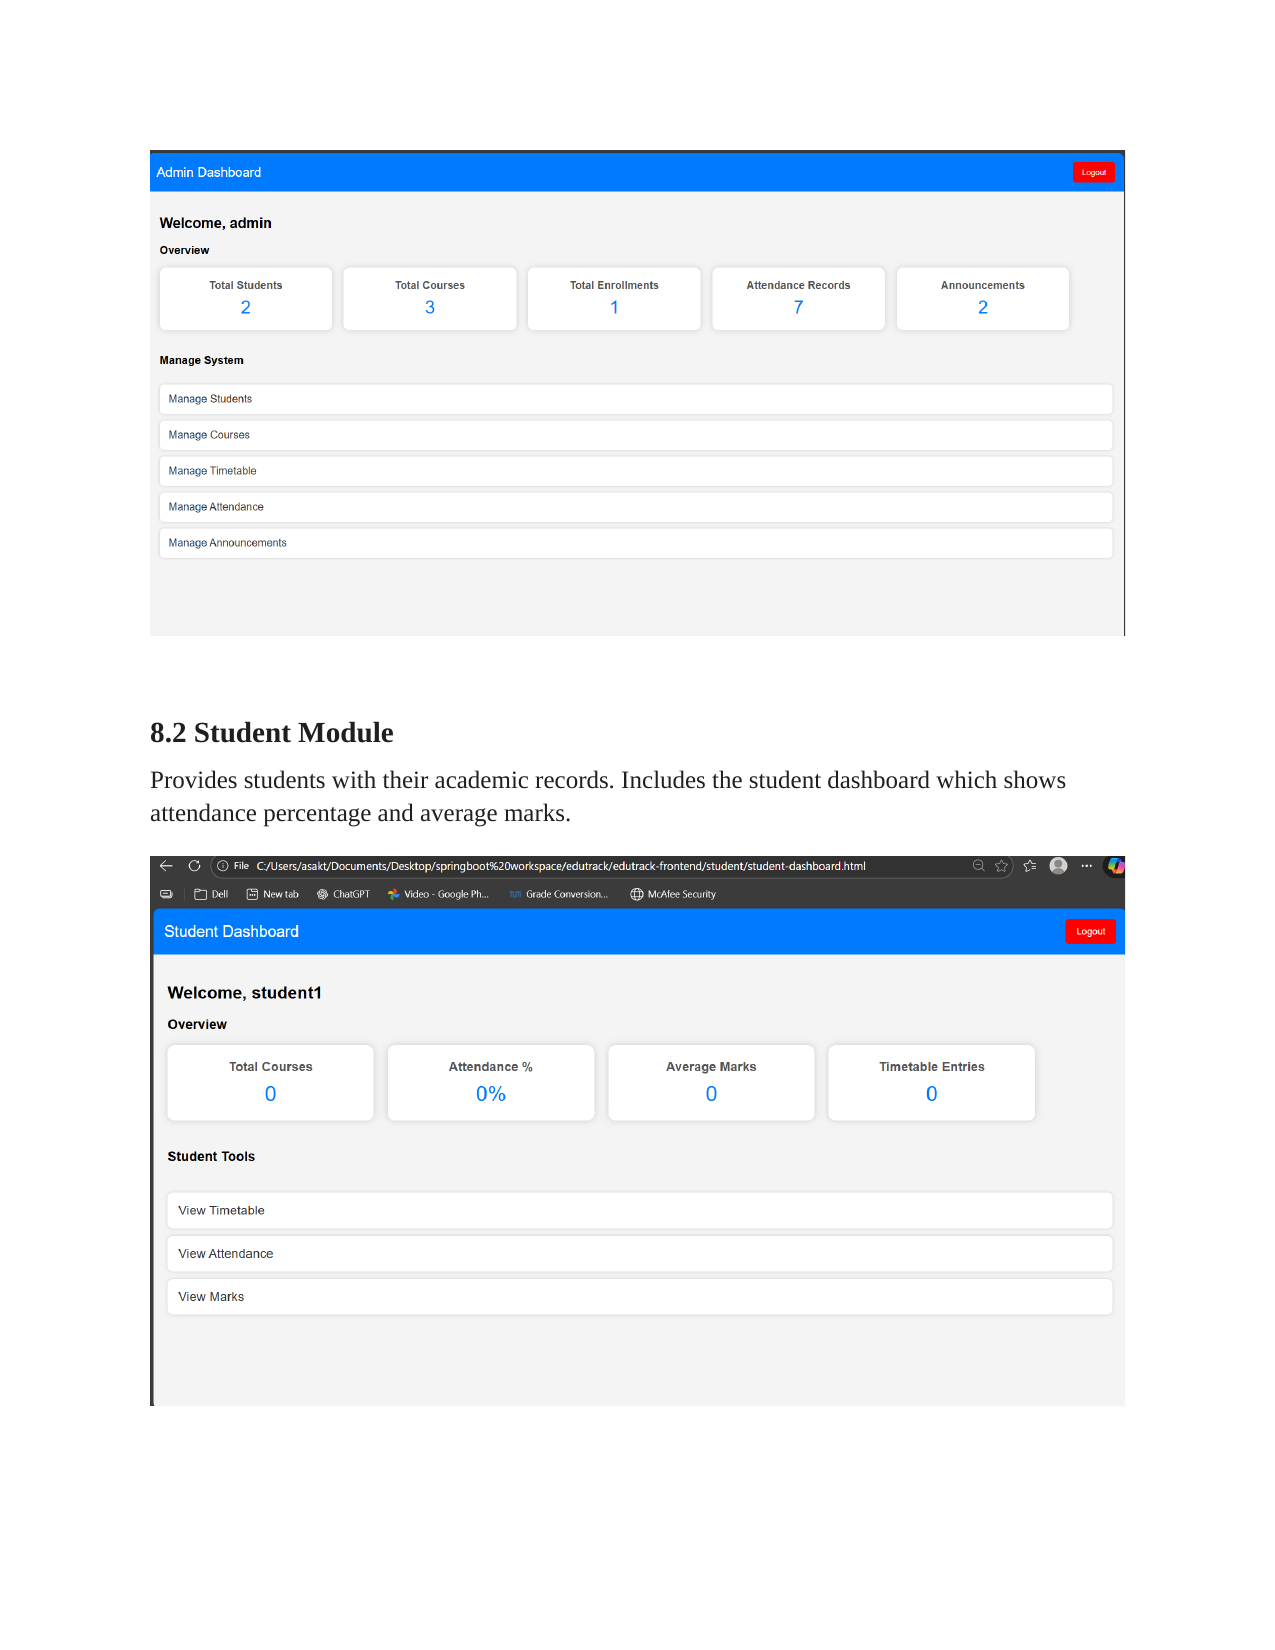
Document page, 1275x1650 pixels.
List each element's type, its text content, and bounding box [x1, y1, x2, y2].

subtitle 8.2 Student Module [150, 715, 1125, 748]
text Provides students with their academic records. Includes the student dashboard which shows attendance percentage and average marks. [150, 766, 1125, 827]
picture [150, 856, 1125, 1406]
picture [150, 150, 1125, 636]
